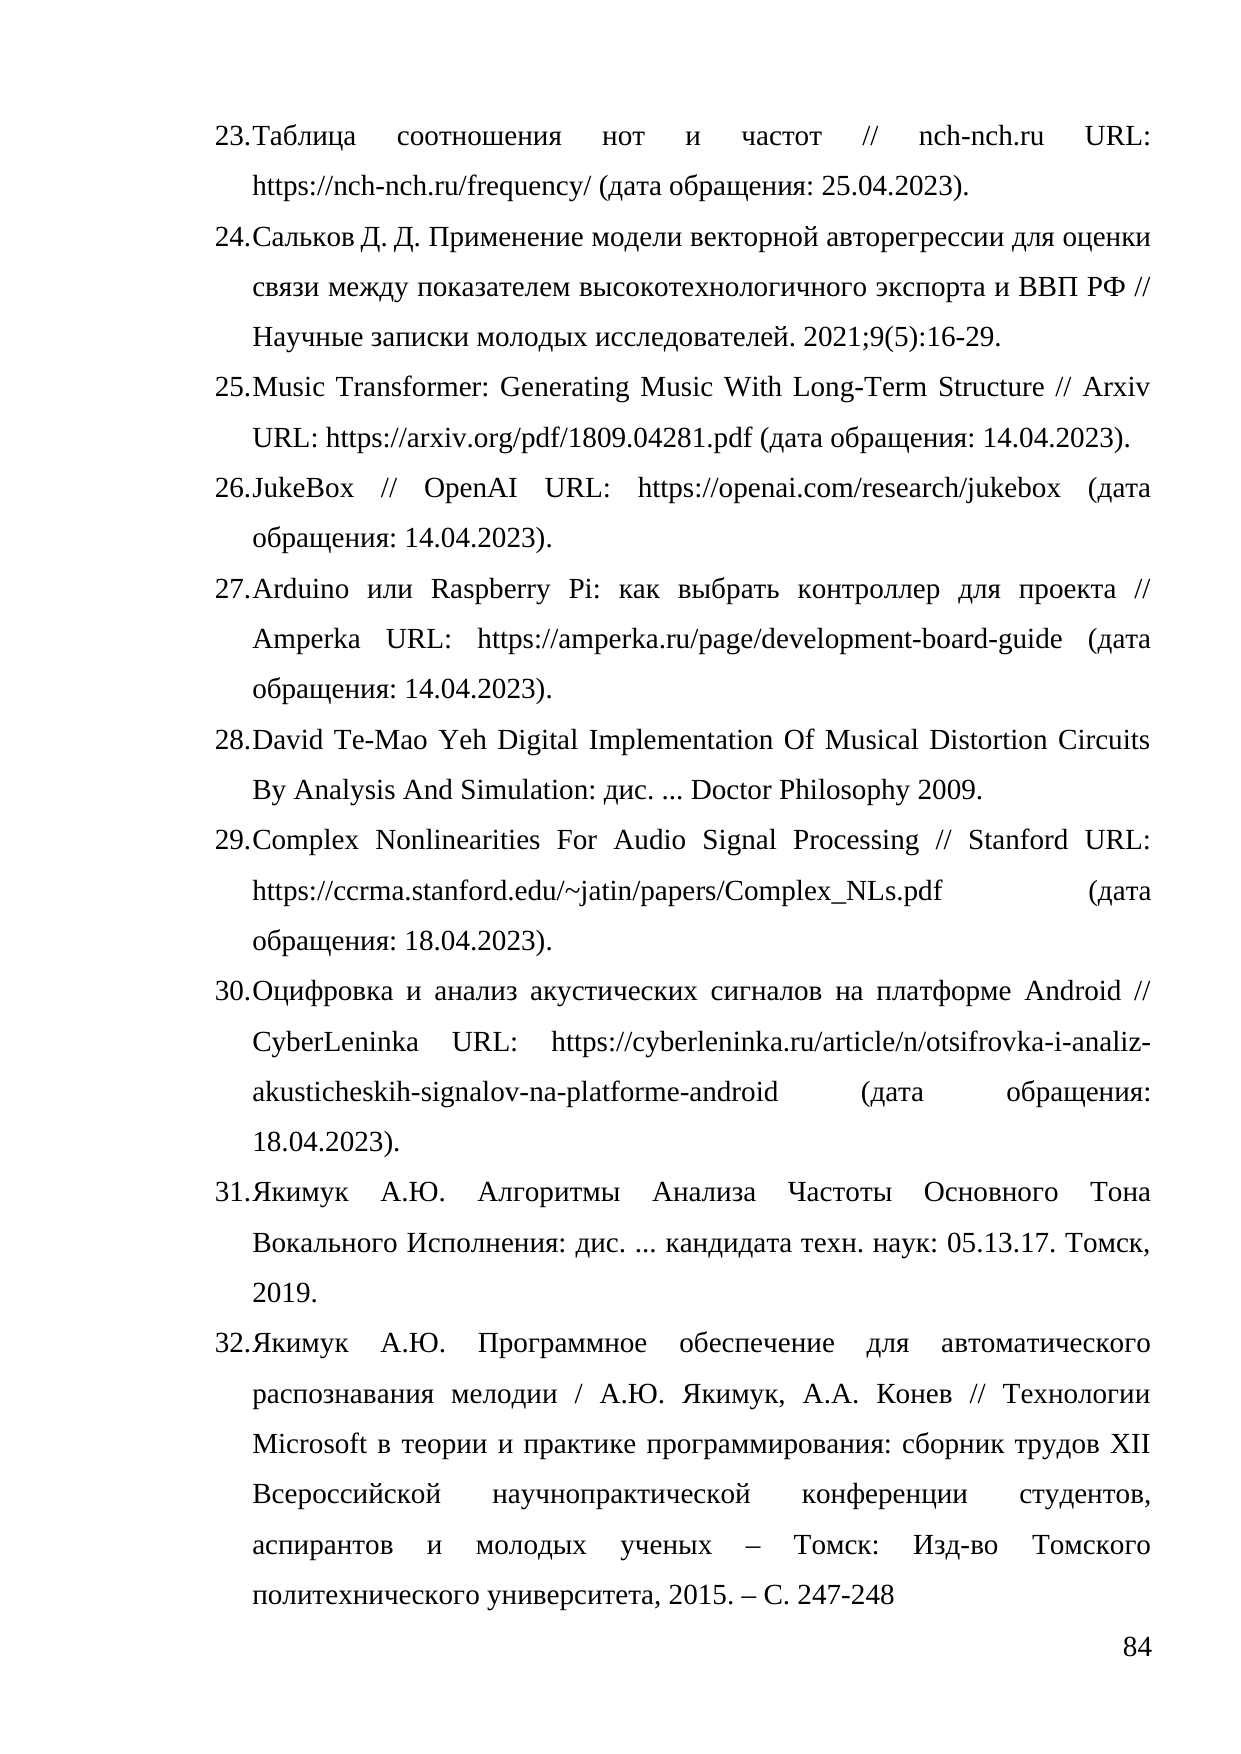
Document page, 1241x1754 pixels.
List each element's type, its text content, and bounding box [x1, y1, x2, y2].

list Music Transformer: Generating Music With Long-Term Structure // Arxiv URL: https://arxiv.org/pdf/1809.04281.pdf (дата обращения: 14.04.2023). [214, 369, 1152, 453]
list Якимук А.Ю. Алгоритмы Анализа Частоты Основного Тона Вокального Исполнения: дис. ... кандидата техн. наук: 05.13.17. Томск, 2019. [214, 1174, 1152, 1309]
list Сальков Д. Д. Применение модели векторной авторегрессии для оценки связи между показателем высокотехнологичного экспорта и ВВП РФ // Научные записки молодых исследователей. 2021;9(5):16-29. [214, 219, 1152, 353]
list Таблица соотношения нот и частот // nch-nch.ru URL: https://nch-nch.ru/frequency/ (дата обращения: 25.04.2023). [214, 118, 1152, 202]
list Якимук А.Ю. Программное обеспечение для автоматического распознавания мелодии / А.Ю. Якимук, А.А. Конев // Технологии Microsoft в теории и практике программирования: сборник трудов XII Всероссийской научнопрактической конференции студентов, аспирантов и молодых ученых – Томск: Изд-во Томского политехнического университета, 2015. – C. 247-248 [214, 1326, 1152, 1611]
list David Te-Mao Yeh Digital Implementation Of Musical Distortion Circuits By Analysis And Simulation: дис. ... Doctor Philosophy 2009. [214, 722, 1152, 806]
list Arduino или Raspberry Pi: как выбрать контроллер для проекта // Amperka URL: https://amperka.ru/page/development-board-guide (дата обращения: 14.04.2023). [214, 571, 1152, 705]
list Complex Nonlinearities For Audio Signal Processing // Stanford URL: https://ccrma.stanford.edu/~jatin/papers/Complex_NLs.pdf (дата обращения: 18.04.2023). [214, 822, 1152, 957]
list Оцифровка и анализ акустических сигналов на платформе Android // CyberLeninka URL: https://cyberleninka.ru/article/n/otsifrovka-i-analiz-akusticheskih-signalov-na-platforme-android (дата обращения: 18.04.2023). [214, 973, 1152, 1158]
list JukeBox // OpenAI URL: https://openai.com/research/jukebox (дата обращения: 14.04.2023). [214, 470, 1152, 554]
